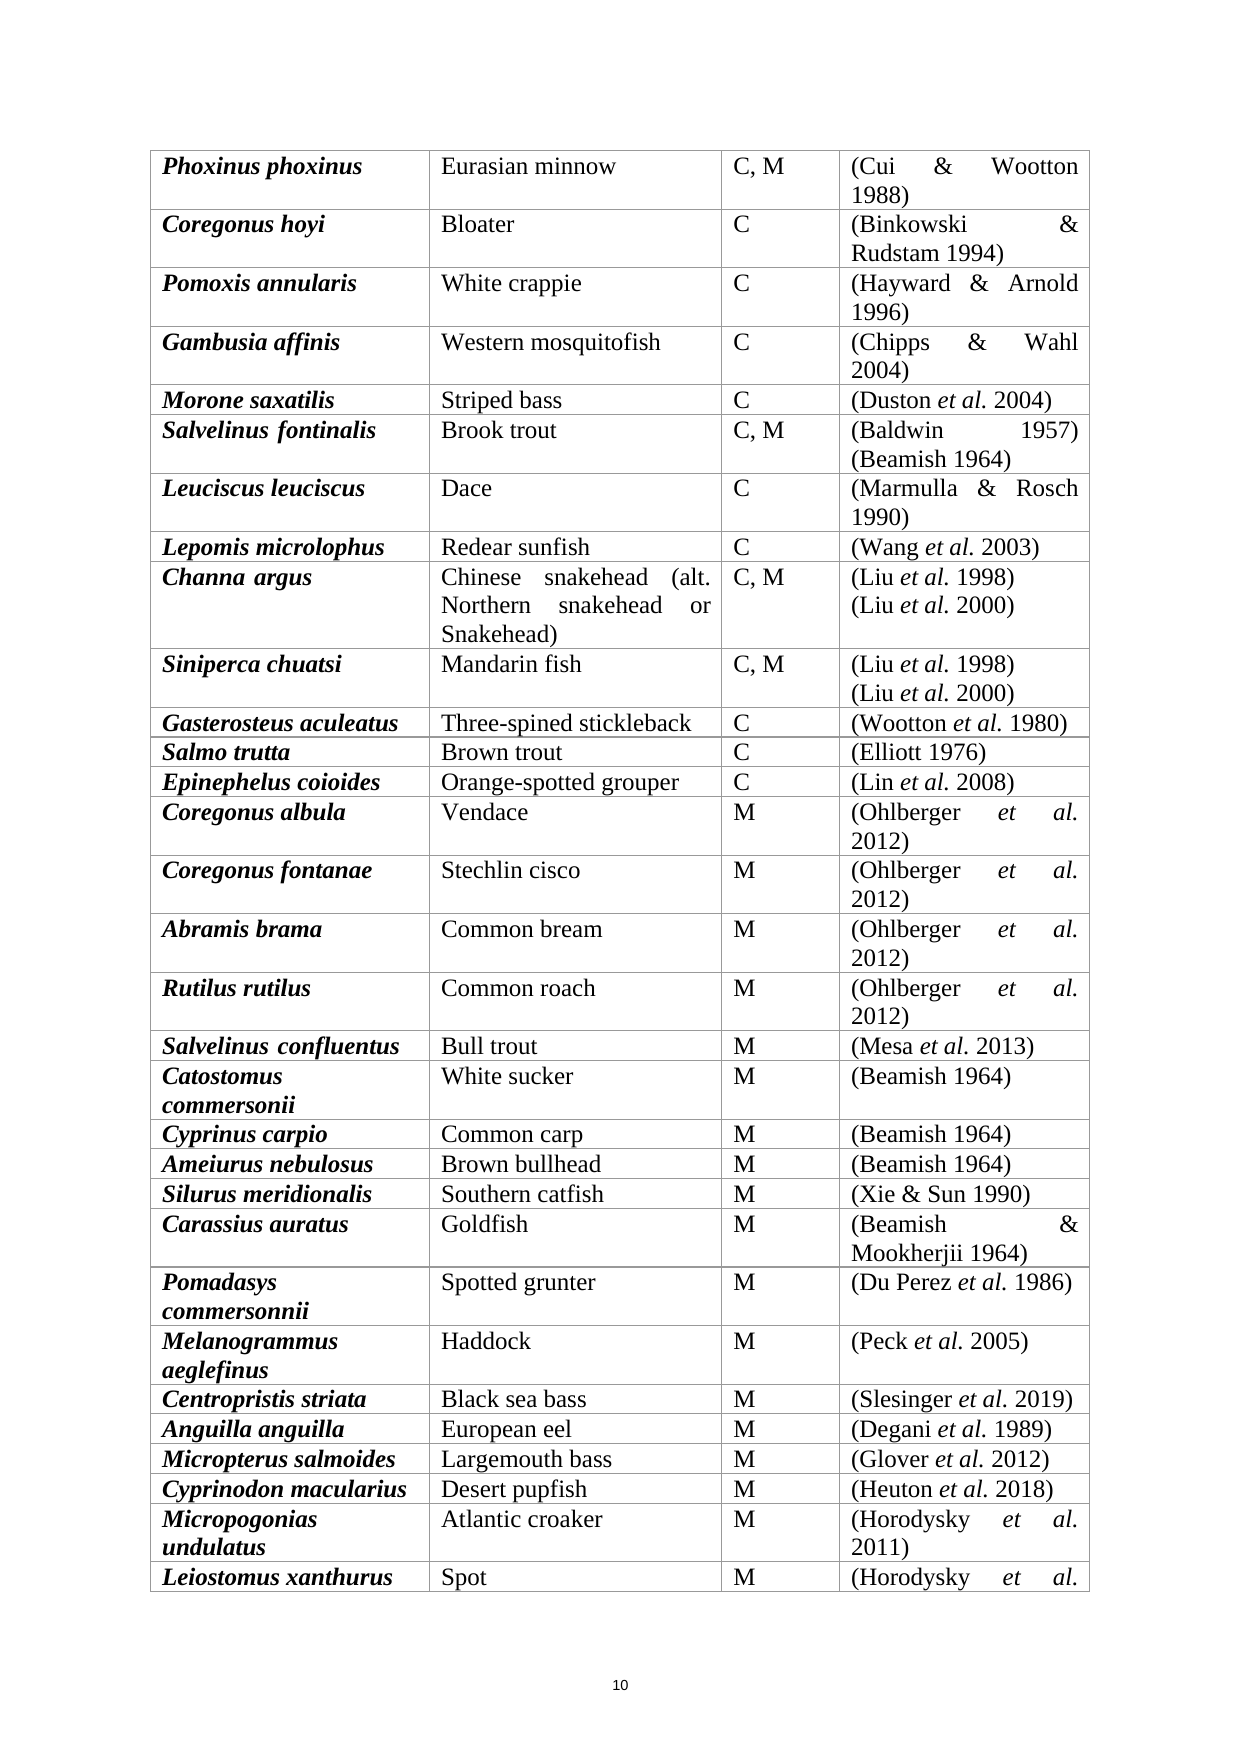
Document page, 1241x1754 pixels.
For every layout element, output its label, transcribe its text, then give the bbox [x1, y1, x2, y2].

table_cell Coregonus fontanae [151, 856, 429, 913]
table_cell European eel [430, 1414, 721, 1443]
table_cell (Degani et al. 1989) [840, 1414, 1089, 1443]
table_cell M [722, 1149, 839, 1178]
table_cell Cyprinodon macularius [151, 1474, 429, 1503]
table_cell Stechlin cisco [430, 856, 721, 913]
table_cell Pomoxis annularis [151, 268, 429, 326]
table_cell Spot [430, 1562, 721, 1591]
table_cell Salvelinus fontinalis [151, 415, 429, 472]
table_cell M [722, 1061, 839, 1118]
table_cell Bloater [430, 210, 721, 267]
table_cell M [722, 1562, 839, 1591]
table_cell Cyprinus carpio [151, 1120, 429, 1148]
table_cell White sucker [430, 1061, 721, 1118]
table_cell (Ohlberger et al. 2012) [840, 856, 1089, 913]
table_cell (Ohlberger et al. 2012) [840, 797, 1089, 854]
table_cell (Xie & Sun 1990) [840, 1179, 1089, 1208]
table_cell (Duston et al. 2004) [840, 385, 1089, 414]
table_cell White crappie [430, 268, 721, 326]
table_cell (Lin et al. 2008) [840, 767, 1089, 796]
table_cell Common carp [430, 1120, 721, 1148]
table_cell (Horodysky et al. 2011) [840, 1504, 1089, 1561]
table_cell Abramis brama [151, 914, 429, 972]
table_cell M [722, 1209, 839, 1266]
table_cell Vendace [430, 797, 721, 854]
table_cell C [722, 268, 839, 326]
table_cell Three-spined stickleback [430, 708, 721, 736]
table_cell Orange-spotted grouper [430, 767, 721, 796]
table_cell Brown bullhead [430, 1149, 721, 1178]
table_cell Striped bass [430, 385, 721, 414]
table_cell C [722, 708, 839, 736]
table_cell Epinephelus coioides [151, 767, 429, 796]
table_cell (Wootton et al. 1980) [840, 708, 1089, 736]
table_cell M [722, 1414, 839, 1443]
table_cell Dace [430, 474, 721, 531]
table_cell M [722, 973, 839, 1030]
table_cell M [722, 797, 839, 854]
table_cell Anguilla anguilla [151, 1414, 429, 1443]
table_cell Goldfish [430, 1209, 721, 1266]
table_cell (Hayward & Arnold 1996) [840, 268, 1089, 326]
table_cell Catostomus commersonii [151, 1061, 429, 1118]
table_cell Eurasian minnow [430, 151, 721, 208]
table_cell C [722, 210, 839, 267]
table_cell Spotted grunter [430, 1268, 721, 1325]
table_cell Coregonus albula [151, 797, 429, 854]
table_cell Micropterus salmoides [151, 1444, 429, 1473]
table_cell (Du Perez et al. 1986) [840, 1268, 1089, 1325]
table_cell (Cui & Wootton 1988) [840, 151, 1089, 208]
table_cell Common roach [430, 973, 721, 1030]
table_cell M [722, 1268, 839, 1325]
table_cell Centropristis striata [151, 1385, 429, 1413]
table_cell Channa argus [151, 562, 429, 648]
table_cell (Liu et al. 1998) (Liu et al. 2000) [840, 562, 1089, 648]
table_cell Gambusia affinis [151, 327, 429, 384]
table_cell Salvelinus confluentus [151, 1031, 429, 1060]
table_cell (Beamish & Mookherjii 1964) [840, 1209, 1089, 1266]
table_cell Melanogrammus aeglefinus [151, 1326, 429, 1383]
table_cell (Beamish 1964) [840, 1149, 1089, 1178]
table_cell Southern catfish [430, 1179, 721, 1208]
table_cell C, M [722, 151, 839, 208]
table_cell Pomadasys commersonnii [151, 1268, 429, 1325]
table_cell C, M [722, 415, 839, 472]
table_cell (Marmulla & Rosch 1990) [840, 474, 1089, 531]
table_cell Common bream [430, 914, 721, 972]
table_cell Haddock [430, 1326, 721, 1383]
table_cell Atlantic croaker [430, 1504, 721, 1561]
table_cell M [722, 1179, 839, 1208]
table_cell M [722, 1504, 839, 1561]
table_cell (Elliott 1976) [840, 738, 1089, 766]
table_cell Black sea bass [430, 1385, 721, 1413]
table_cell C [722, 474, 839, 531]
table_cell C [722, 532, 839, 561]
table_cell Ameiurus nebulosus [151, 1149, 429, 1178]
table_cell (Beamish 1964) [840, 1061, 1089, 1118]
table_cell M [722, 1120, 839, 1148]
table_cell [151, 1562, 429, 1591]
table_cell M [722, 914, 839, 972]
table_cell Gasterosteus aculeatus [151, 708, 429, 736]
table_cell (Slesinger et al. 2019) [840, 1385, 1089, 1413]
table_cell Micropogonias undulatus [151, 1504, 429, 1561]
table_cell Phoxinus phoxinus [151, 151, 429, 208]
table_cell M [722, 1031, 839, 1060]
table_cell Siniperca chuatsi [151, 649, 429, 707]
table_cell Leuciscus leuciscus [151, 474, 429, 531]
table_cell Desert pupfish [430, 1474, 721, 1503]
table_cell Redear sunfish [430, 532, 721, 561]
table_cell (Ohlberger et al. 2012) [840, 914, 1089, 972]
table_cell Brown trout [430, 738, 721, 766]
table_cell C [722, 738, 839, 766]
table_cell (Liu et al. 1998) (Liu et al. 2000) [840, 649, 1089, 707]
table_cell Chinese snakehead (alt. Northern snakehead or Snakehead) [430, 562, 721, 648]
table_cell C [722, 327, 839, 384]
table_cell (Chipps & Wahl 2004) [840, 327, 1089, 384]
table_cell (Beamish 1964) [840, 1120, 1089, 1148]
table_cell Bull trout [430, 1031, 721, 1060]
table_cell M [722, 1385, 839, 1413]
table_cell (Baldwin 1957) (Beamish 1964) [840, 415, 1089, 472]
table_cell Silurus meridionalis [151, 1179, 429, 1208]
table_cell Brook trout [430, 415, 721, 472]
table_cell M [722, 1444, 839, 1473]
table_cell Carassius auratus [151, 1209, 429, 1266]
table_cell Western mosquitofish [430, 327, 721, 384]
table_cell Rutilus rutilus [151, 973, 429, 1030]
table_cell C, M [722, 562, 839, 648]
table_cell M [722, 856, 839, 913]
table_cell Largemouth bass [430, 1444, 721, 1473]
table_cell (Binkowski & Rudstam 1994) [840, 210, 1089, 267]
table_cell (Ohlberger et al. 2012) [840, 973, 1089, 1030]
table_cell M [722, 1326, 839, 1383]
table_cell (Glover et al. 2012) [840, 1444, 1089, 1473]
table_cell M [722, 1474, 839, 1503]
table_cell C [722, 385, 839, 414]
table_cell (Heuton et al. 2018) [840, 1474, 1089, 1503]
table_cell (Wang et al. 2003) [840, 532, 1089, 561]
table_cell Lepomis microlophus [151, 532, 429, 561]
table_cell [840, 1562, 1089, 1591]
table_cell C, M [722, 649, 839, 707]
table_cell (Peck et al. 2005) [840, 1326, 1089, 1383]
table_cell Salmo trutta [151, 738, 429, 766]
table_cell Mandarin fish [430, 649, 721, 707]
table_cell Morone saxatilis [151, 385, 429, 414]
table_cell (Mesa et al. 2013) [840, 1031, 1089, 1060]
table_cell C [722, 767, 839, 796]
table_cell Coregonus hoyi [151, 210, 429, 267]
